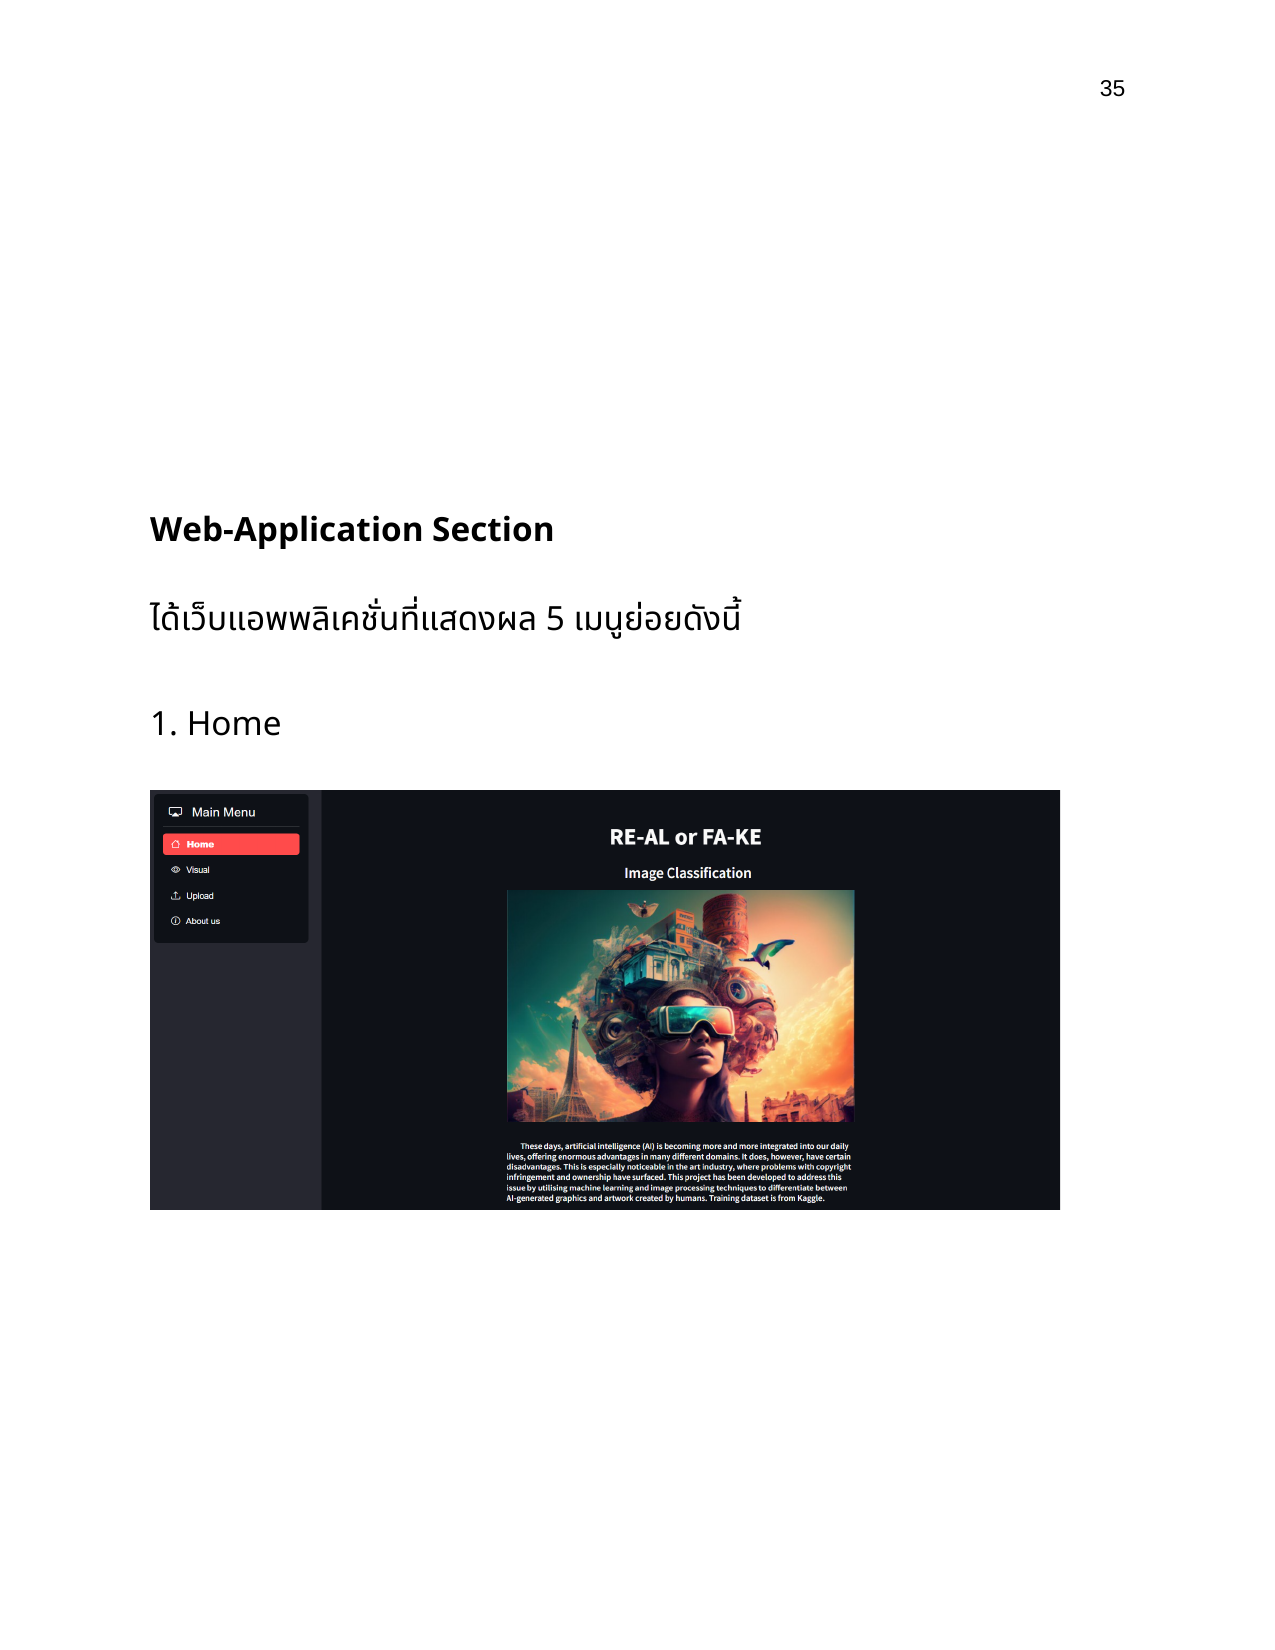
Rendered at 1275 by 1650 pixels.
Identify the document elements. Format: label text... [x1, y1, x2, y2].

picture [150, 790, 1061, 1210]
text Web-Application Section [150, 506, 1125, 551]
text 1. Home [150, 700, 990, 745]
text ได้เว็บแอพพลิเคชั่นที่แสดงผล 5 เมนูย่อยดังนี้ [150, 595, 1125, 645]
